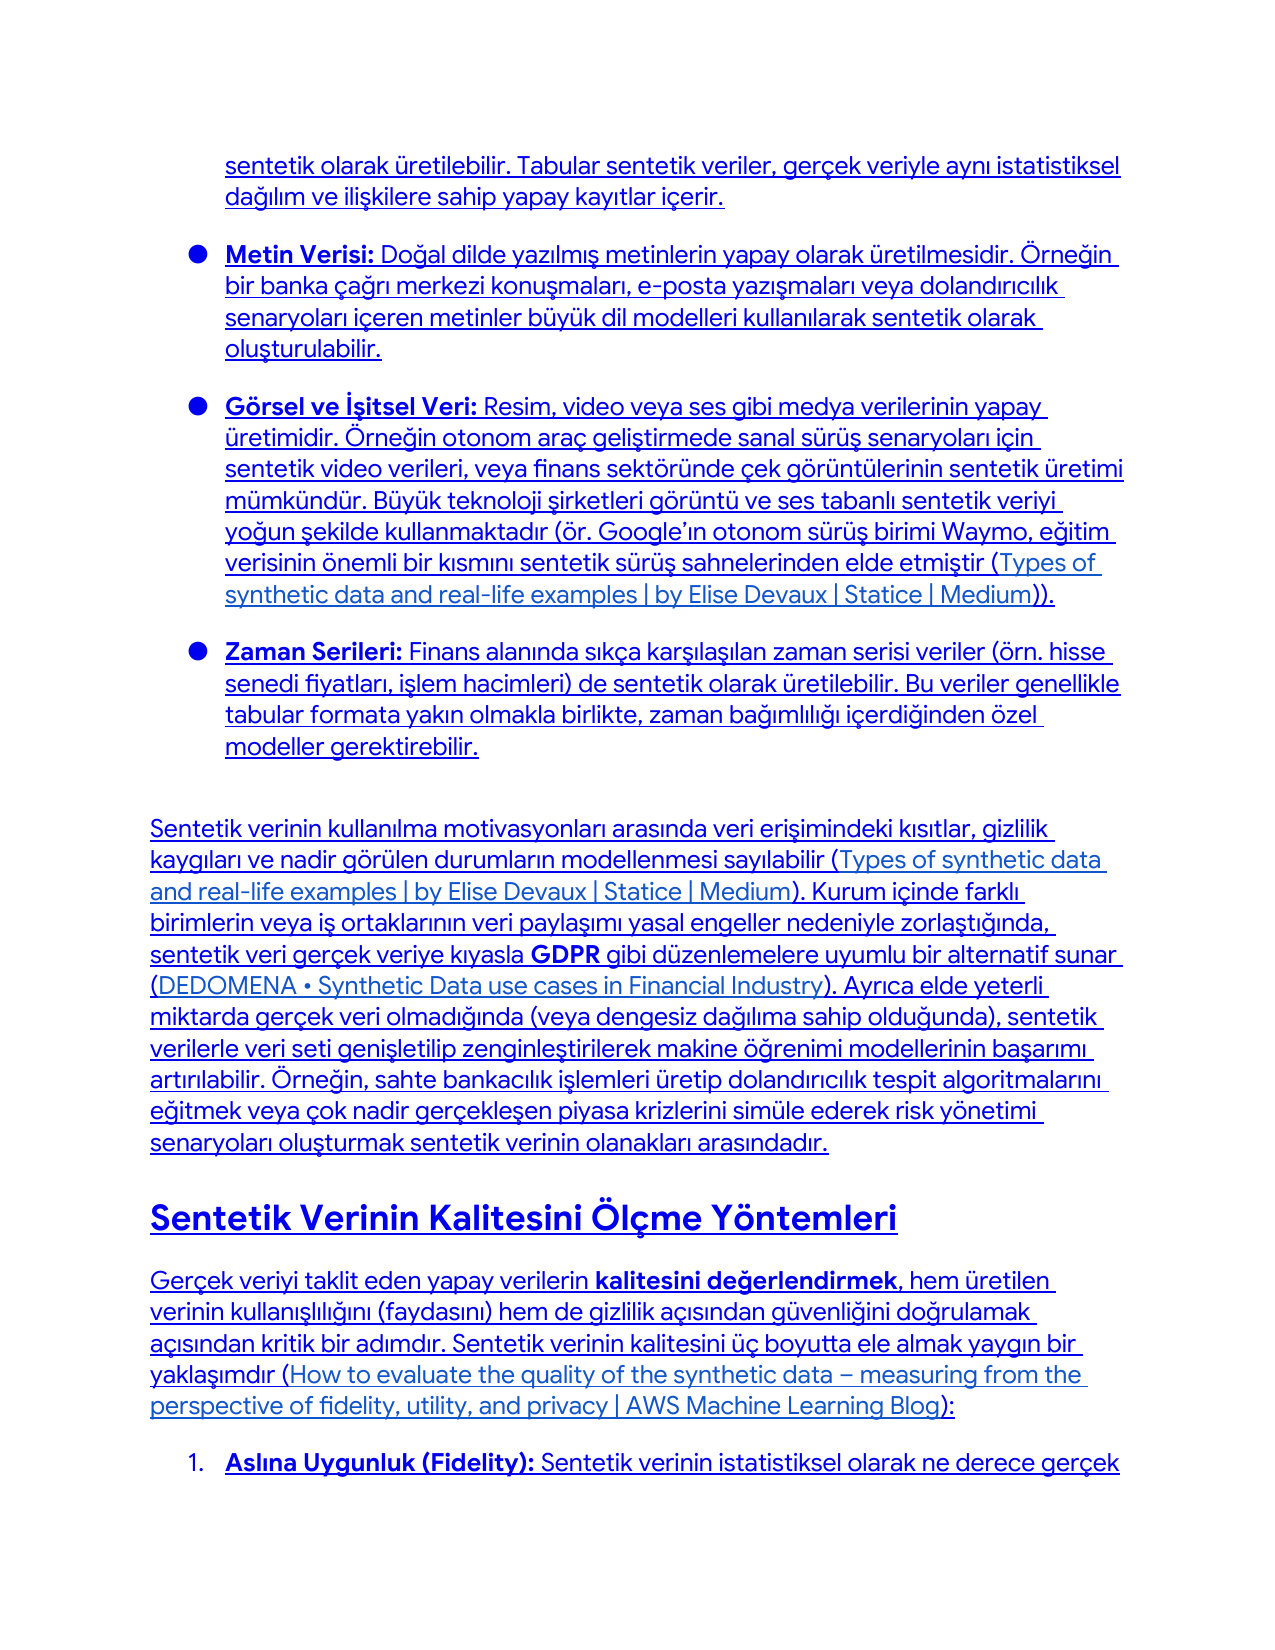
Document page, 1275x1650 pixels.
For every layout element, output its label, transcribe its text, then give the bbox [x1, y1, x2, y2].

text Sentetik verinin kullanılma motivasyonları arasında veri erişimindeki kısıtlar, gizlilik kaygıları ve nadir görülen durumların modellenmesi sayılabilir (Types of synthetic data and real-life examples | by Elise Devaux | Statice | Medium). Kurum içinde farklı birimlerin veya iş ortaklarının veri paylaşımı yasal engeller nedeniyle zorlaştığında, sentetik veri gerçek veriye kıyasla GDPR gibi düzenlemelere uyumlu bir alternatif sunar (DEDOMENA • Synthetic Data use cases in Financial Industry). Ayrıca elde yeterli miktarda gerçek veri olmadığında (veya dengesiz dağılıma sahip olduğunda), sentetik verilerle veri seti genişletilip zenginleştirilerek makine öğrenimi modellerinin başarımı artırılabilir. Örneğin, sahte bankacılık işlemleri üretip dolandırıcılık tespit algoritmalarını eğitmek veya çok nadir gerçekleşen piyasa krizlerini simüle ederek risk yönetimi senaryoları oluşturmak sentetik verinin olanakları arasındadır. [150, 813, 1125, 1158]
list Görsel ve İşitsel Veri: Resim, video veya ses gibi medya verilerinin yapay üretimidir. Örneğin otonom araç geliştirmede sanal sürüş senaryoları için sentetik video verileri, veya finans sektöründe çek görüntülerinin sentetik üretimi mümkündür. Büyük teknoloji şirketleri görüntü ve ses tabanlı sentetik veriyi yoğun şekilde kullanmaktadır (ör. Google’ın otonom sürüş birimi Waymo, eğitim verisinin önemli bir kısmını sentetik sürüş sahnelerinden elde etmiştir (Types of synthetic data and real-life examples | by Elise Devaux | Statice | Medium)). [187, 391, 1125, 637]
text Gerçek veriyi taklit eden yapay verilerin kalitesini değerlendirmek, hem üretilen verinin kullanışlılığını (faydasını) hem de gizlilik açısından güvenliğini doğrulamak açısından kritik bir adımdır. Sentetik verinin kalitesini üç boyutta ele almak yaygın bir yaklaşımdır (How to evaluate the quality of the synthetic data – measuring from the perspective of fidelity, utility, and privacy | AWS Machine Learning Blog): [150, 1265, 1125, 1422]
list Metin Verisi: Doğal dilde yazılmış metinlerin yapay olarak üretilmesidir. Örneğin bir banka çağrı merkezi konuşmaları, e-posta yazışmaları veya dolandırıcılık senaryoları içeren metinler büyük dil modelleri kullanılarak sentetik olarak oluşturulabilir. [187, 239, 1125, 391]
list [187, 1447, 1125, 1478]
subtitle Sentetik Verinin Kalitesini Ölçme Yöntemleri [150, 1196, 1125, 1240]
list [187, 150, 1125, 239]
list Zaman Serileri: Finans alanında sıkça karşılaşılan zaman serisi veriler (örn. hisse senedi fiyatları, işlem hacimleri) de sentetik olarak üretilebilir. Bu veriler genellikle tabular formata yakın olmakla birlikte, zaman bağımlılığı içerdiğinden özel modeller gerektirebilir. [187, 637, 1125, 788]
